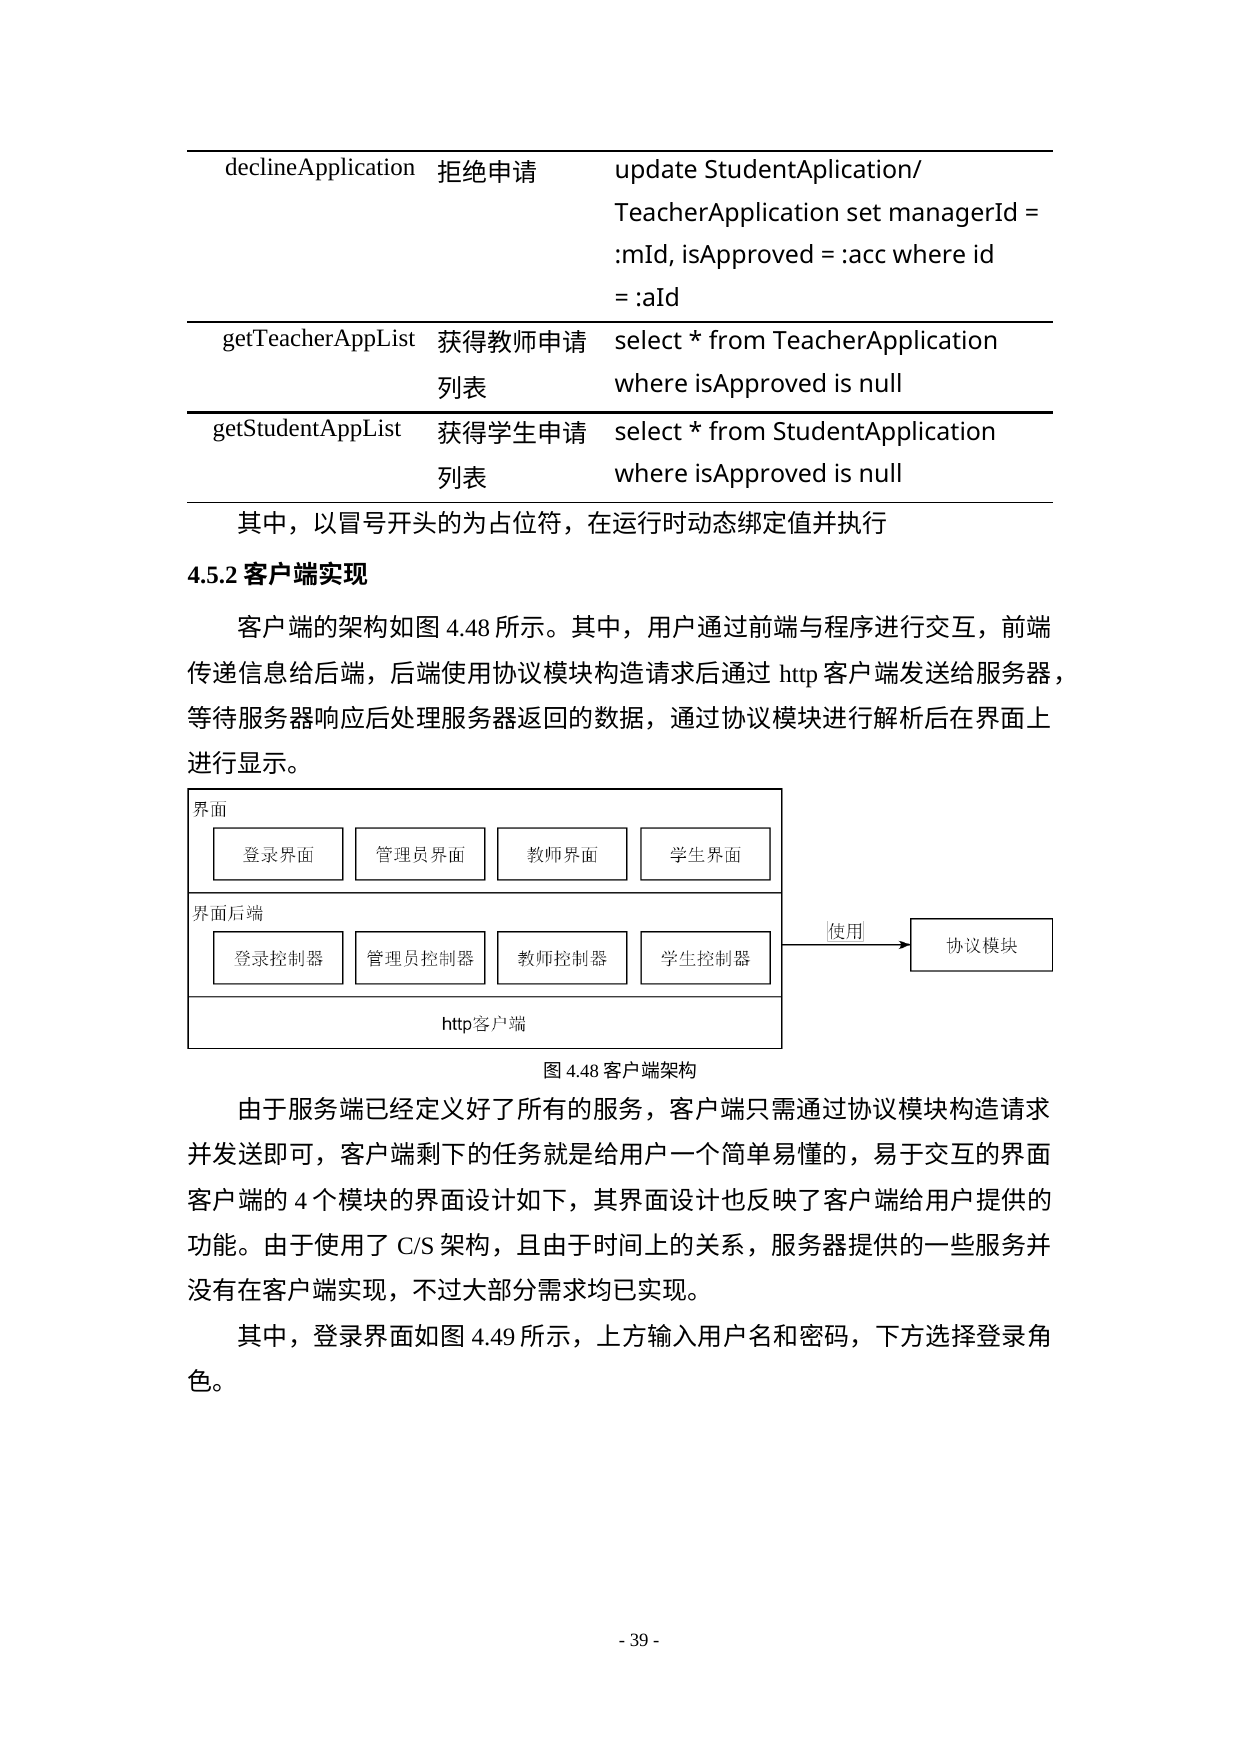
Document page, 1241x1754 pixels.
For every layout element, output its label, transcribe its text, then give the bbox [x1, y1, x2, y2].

table_cell select * from TeacherApplication where isApproved is null [603, 323, 1053, 411]
table_cell 拒绝申请 [426, 152, 603, 321]
table_cell declineApplication [187, 152, 426, 321]
table_cell 获得教师申请列表 [426, 323, 603, 411]
table_cell select * from StudentApplication where isApproved is null [603, 414, 1053, 502]
table_cell getTeacherAppList [187, 323, 426, 411]
text 其中，以冒号开头的为占位符，在运行时动态绑定值并执行 [187, 503, 1053, 539]
picture [187, 788, 1053, 1049]
subtitle 4.5.2 客户端实现 [187, 555, 1053, 591]
table_cell 获得学生申请列表 [426, 414, 603, 502]
table_cell update StudentAplication/ TeacherApplication set managerId = :mId, isApproved = :acc where id = :aId [603, 152, 1053, 321]
text 由于服务端已经定义好了所有的服务，客户端只需通过协议模块构造请求并发送即可，客户端剩下的任务就是给用户一个简单易懂的，易于交互的界面。客户端的4个模块的界面设计如下，其界面设计也反映了客户端给用户提供的功能。由于使用了C/S架构，且由于时间上的关系，服务器提供的一些服务并没有在客户端实现，不过大部分需求均已实现。 [187, 1089, 1053, 1307]
table_cell getStudentAppList [187, 414, 426, 502]
